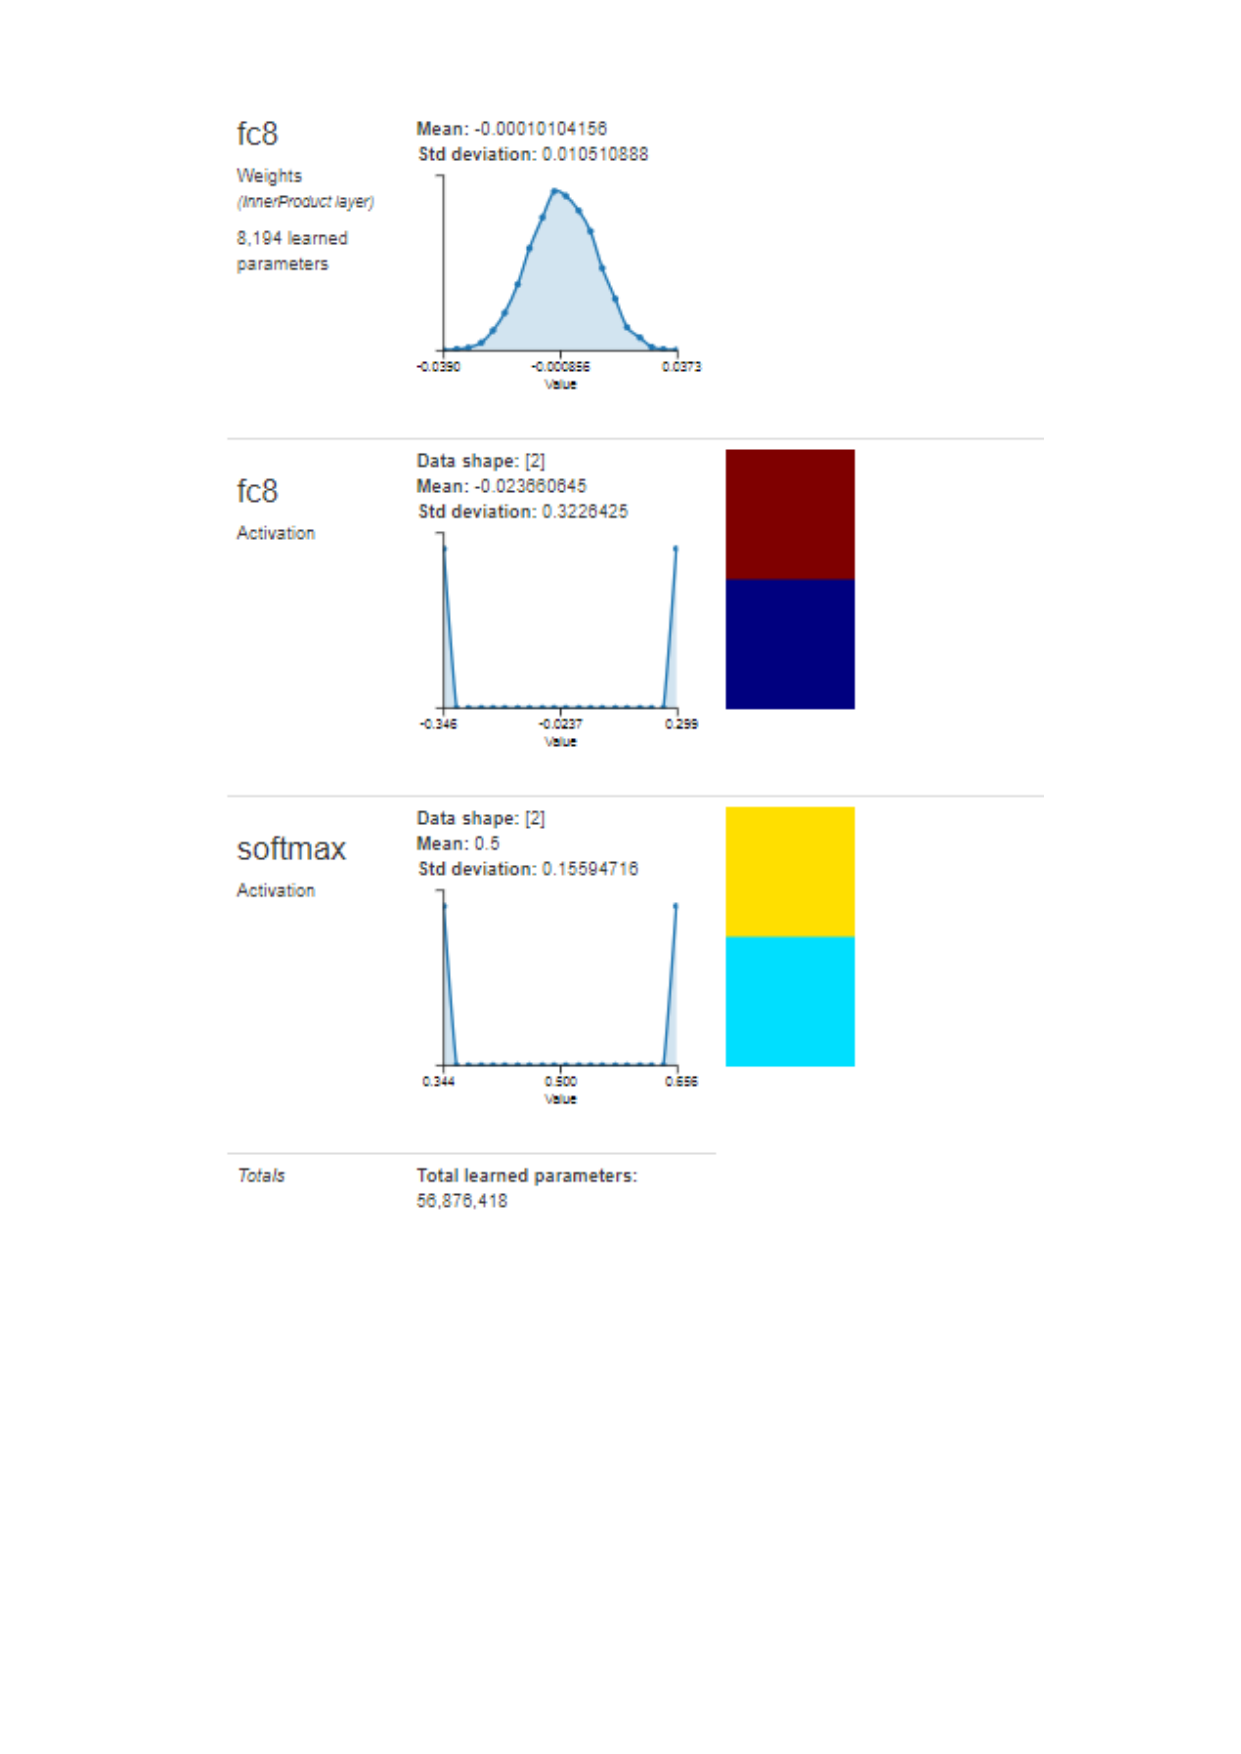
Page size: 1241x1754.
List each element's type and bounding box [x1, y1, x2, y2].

picture [177, 118, 1044, 1237]
